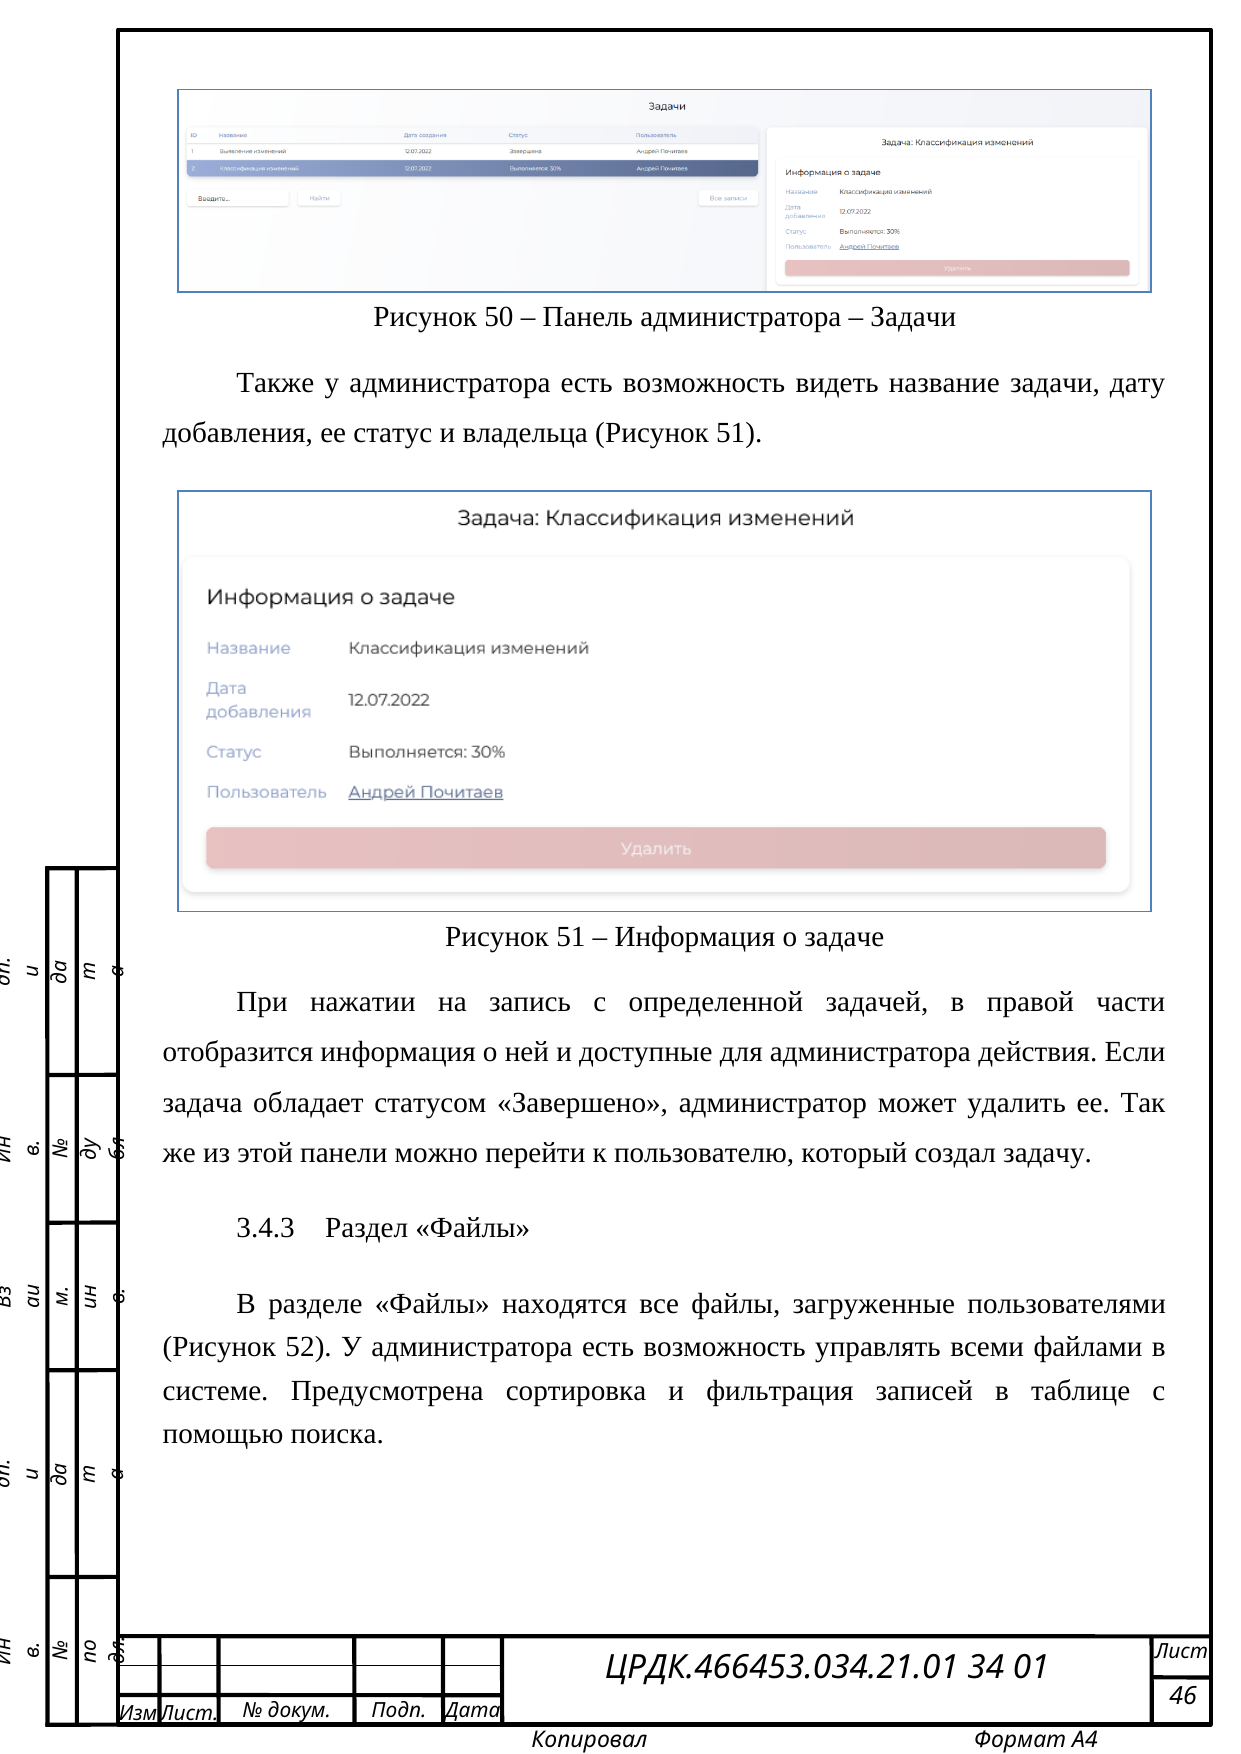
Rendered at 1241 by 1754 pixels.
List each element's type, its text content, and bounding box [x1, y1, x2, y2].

text Также у администратора есть возможность видеть название задачи, дату добавления, ее статус и владельца (Рисунок 51). [162, 365, 1167, 449]
picture [179, 90, 1150, 291]
subtitle Раздел «Файлы» [162, 1211, 1167, 1244]
picture [179, 492, 1150, 911]
text В разделе «Файлы» находятся все файлы, загруженные пользователями (Рисунок 52). У администратора есть возможность управлять всеми файлами в системе. Предусмотрена сортировка и фильтрация записей в таблице с помощью поиска. [162, 1286, 1167, 1450]
text При нажатии на запись с определенной задачей, в правой части отобразится информация о ней и доступные для администратора действия. Если задача обладает статусом «Завершено», администратор может удалить ее. Так же из этой панели можно перейти к пользователю, который создал задачу. [162, 984, 1167, 1169]
